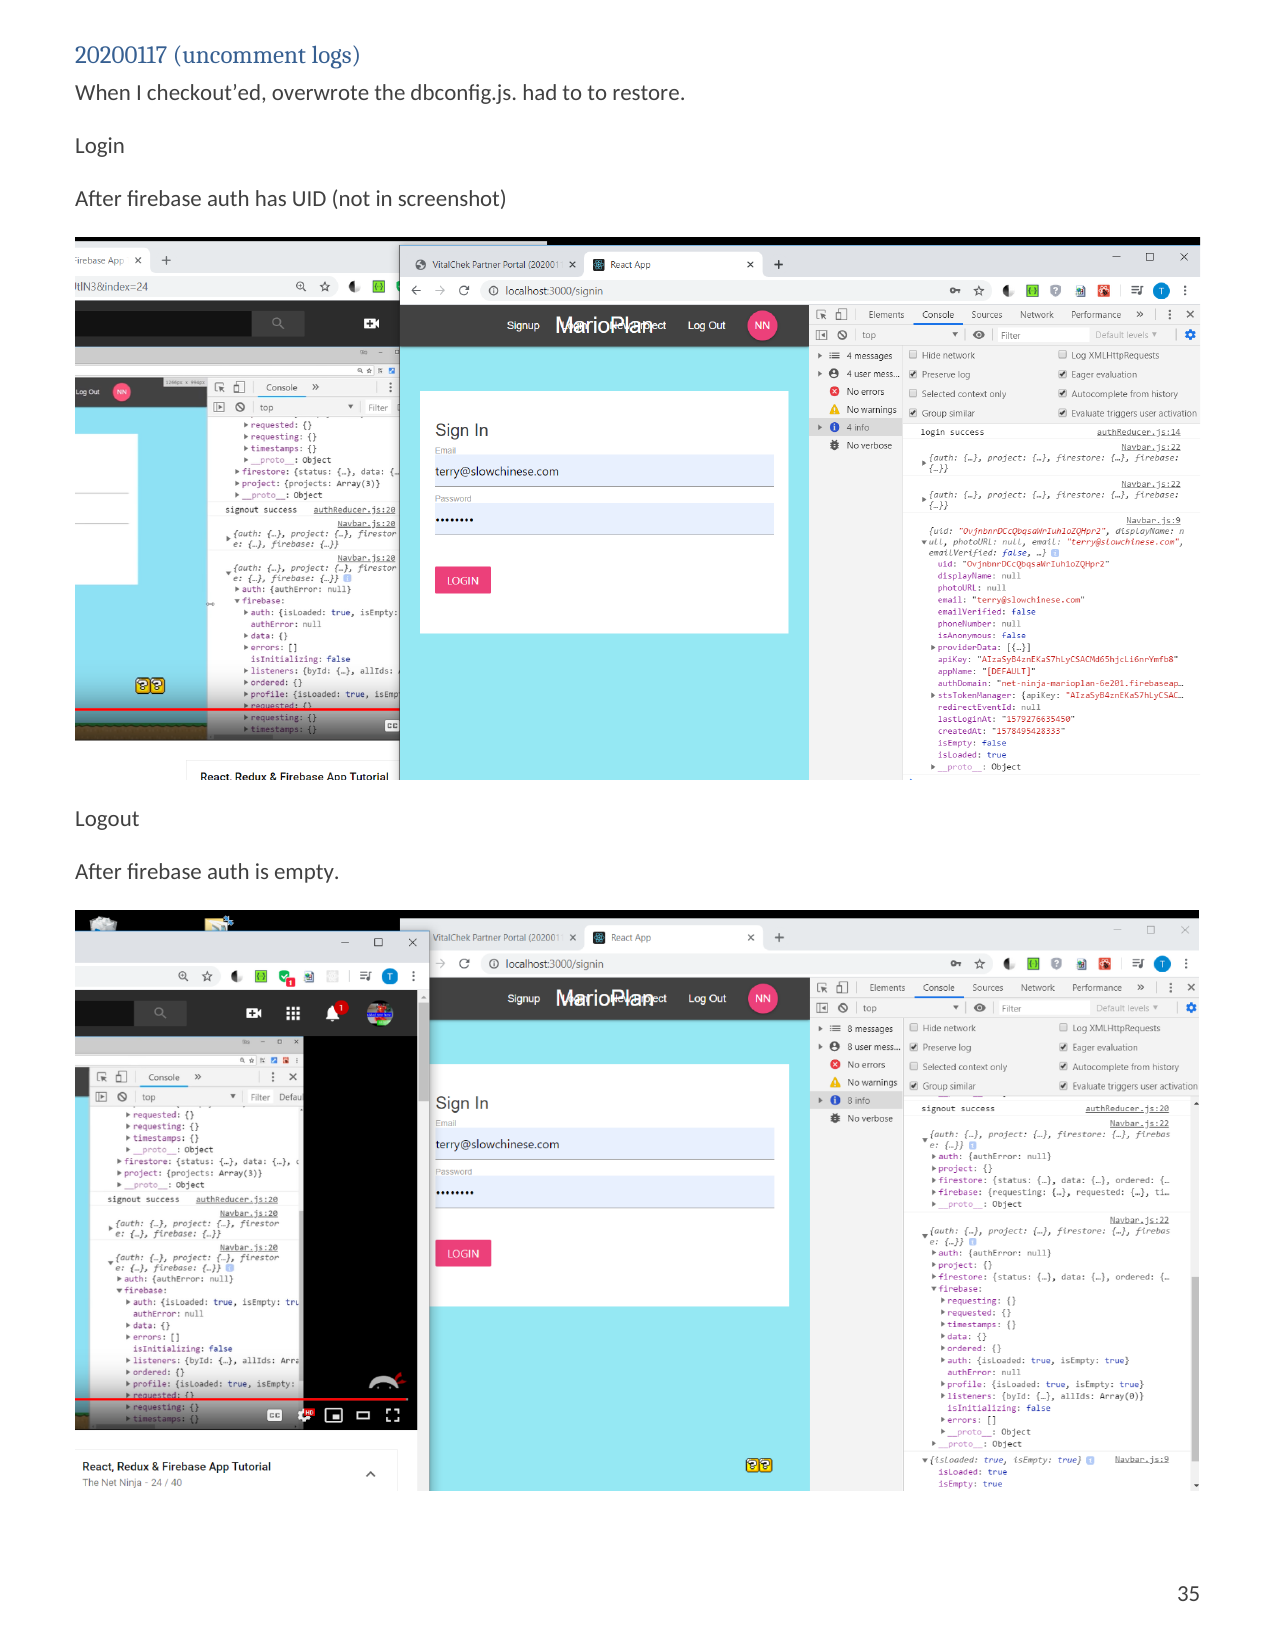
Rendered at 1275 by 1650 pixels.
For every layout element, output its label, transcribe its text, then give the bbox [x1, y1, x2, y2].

text Login [75, 131, 1200, 159]
picture [75, 237, 1200, 780]
text When I checkout’ed, overwrote the dbconfig.js. had to to restore. [75, 78, 1200, 106]
text After firebase auth is empty. [75, 857, 1200, 885]
text After firebase auth has UID (not in screenshot) [75, 184, 1200, 212]
subtitle 20200117 (uncomment logs) [75, 41, 1200, 70]
picture [75, 910, 1199, 1491]
text Logout [75, 804, 1200, 832]
